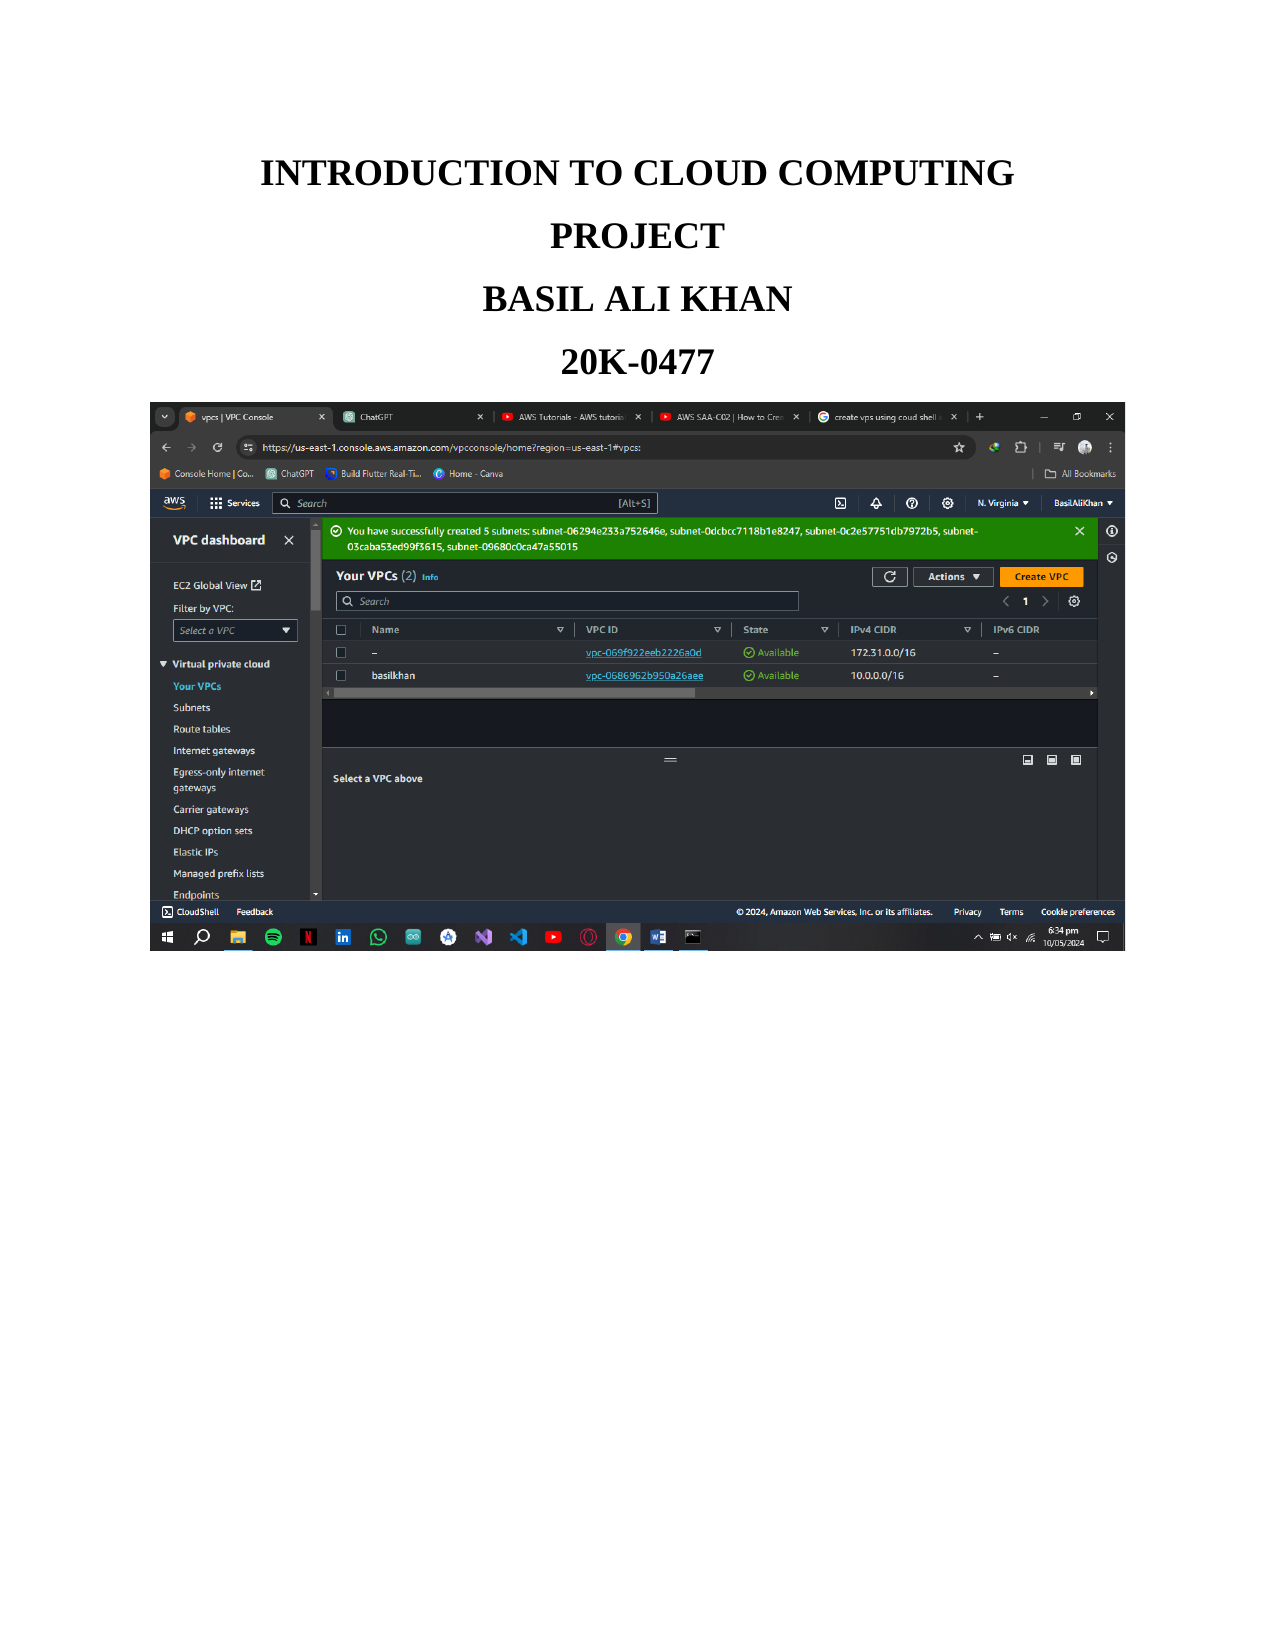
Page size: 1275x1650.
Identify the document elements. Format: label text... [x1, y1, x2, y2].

text BASIL ALI KHAN [150, 276, 1125, 319]
text INTRODUCTION TO CLOUD COMPUTING [150, 150, 1125, 193]
picture [150, 402, 1125, 951]
text PROJECT [150, 213, 1125, 256]
text 20K-0477 [150, 340, 1125, 383]
